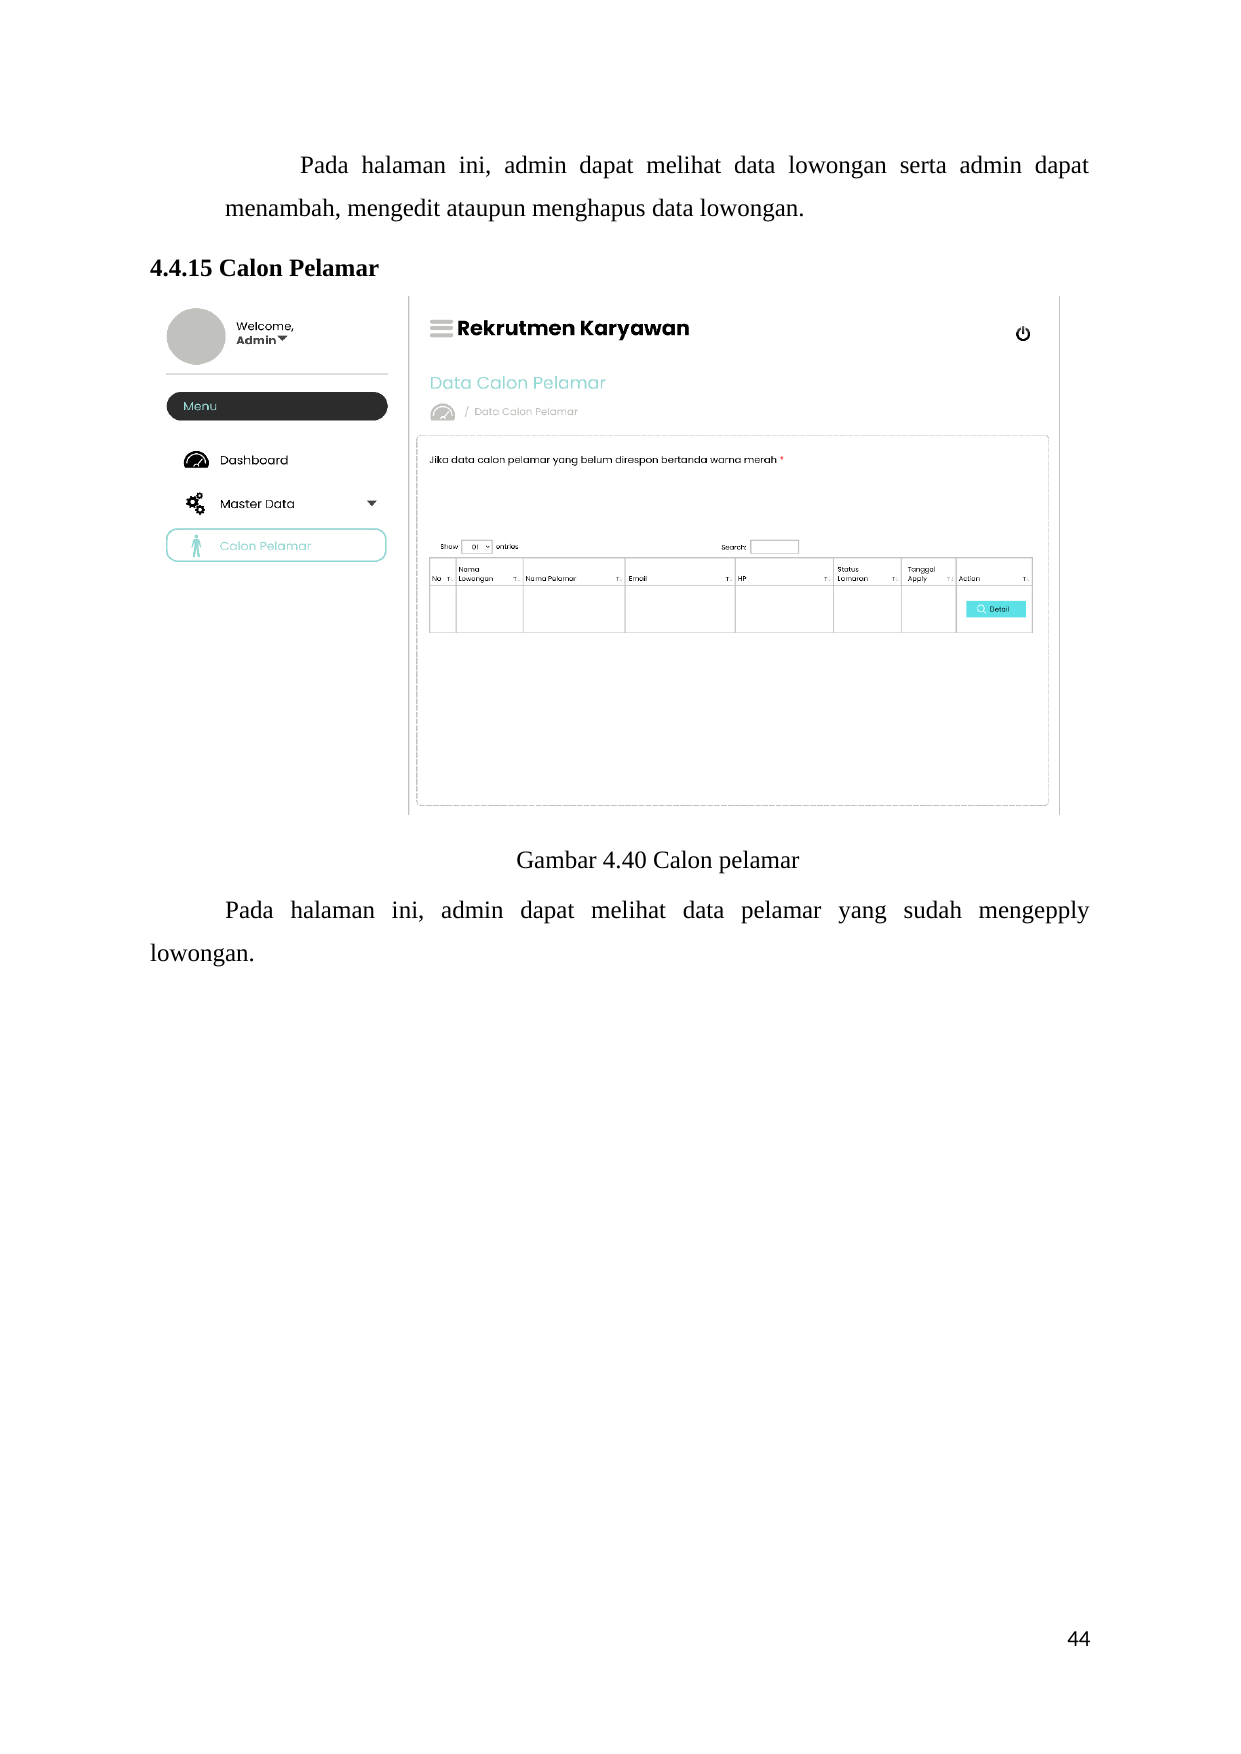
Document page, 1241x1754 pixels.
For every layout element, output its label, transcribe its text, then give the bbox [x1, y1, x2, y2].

picture [150, 296, 1090, 815]
text Pada halaman ini, admin dapat melihat data pelamar yang sudah mengepply lowongan. [150, 895, 1090, 967]
text Pada halaman ini, admin dapat melihat data lowongan serta admin dapat menambah, mengedit ataupun menghapus data lowongan. [225, 150, 1090, 222]
text Gambar 4.40 Calon pelamar [150, 845, 1090, 874]
text 4.4.15 Calon Pelamar [150, 253, 1090, 282]
